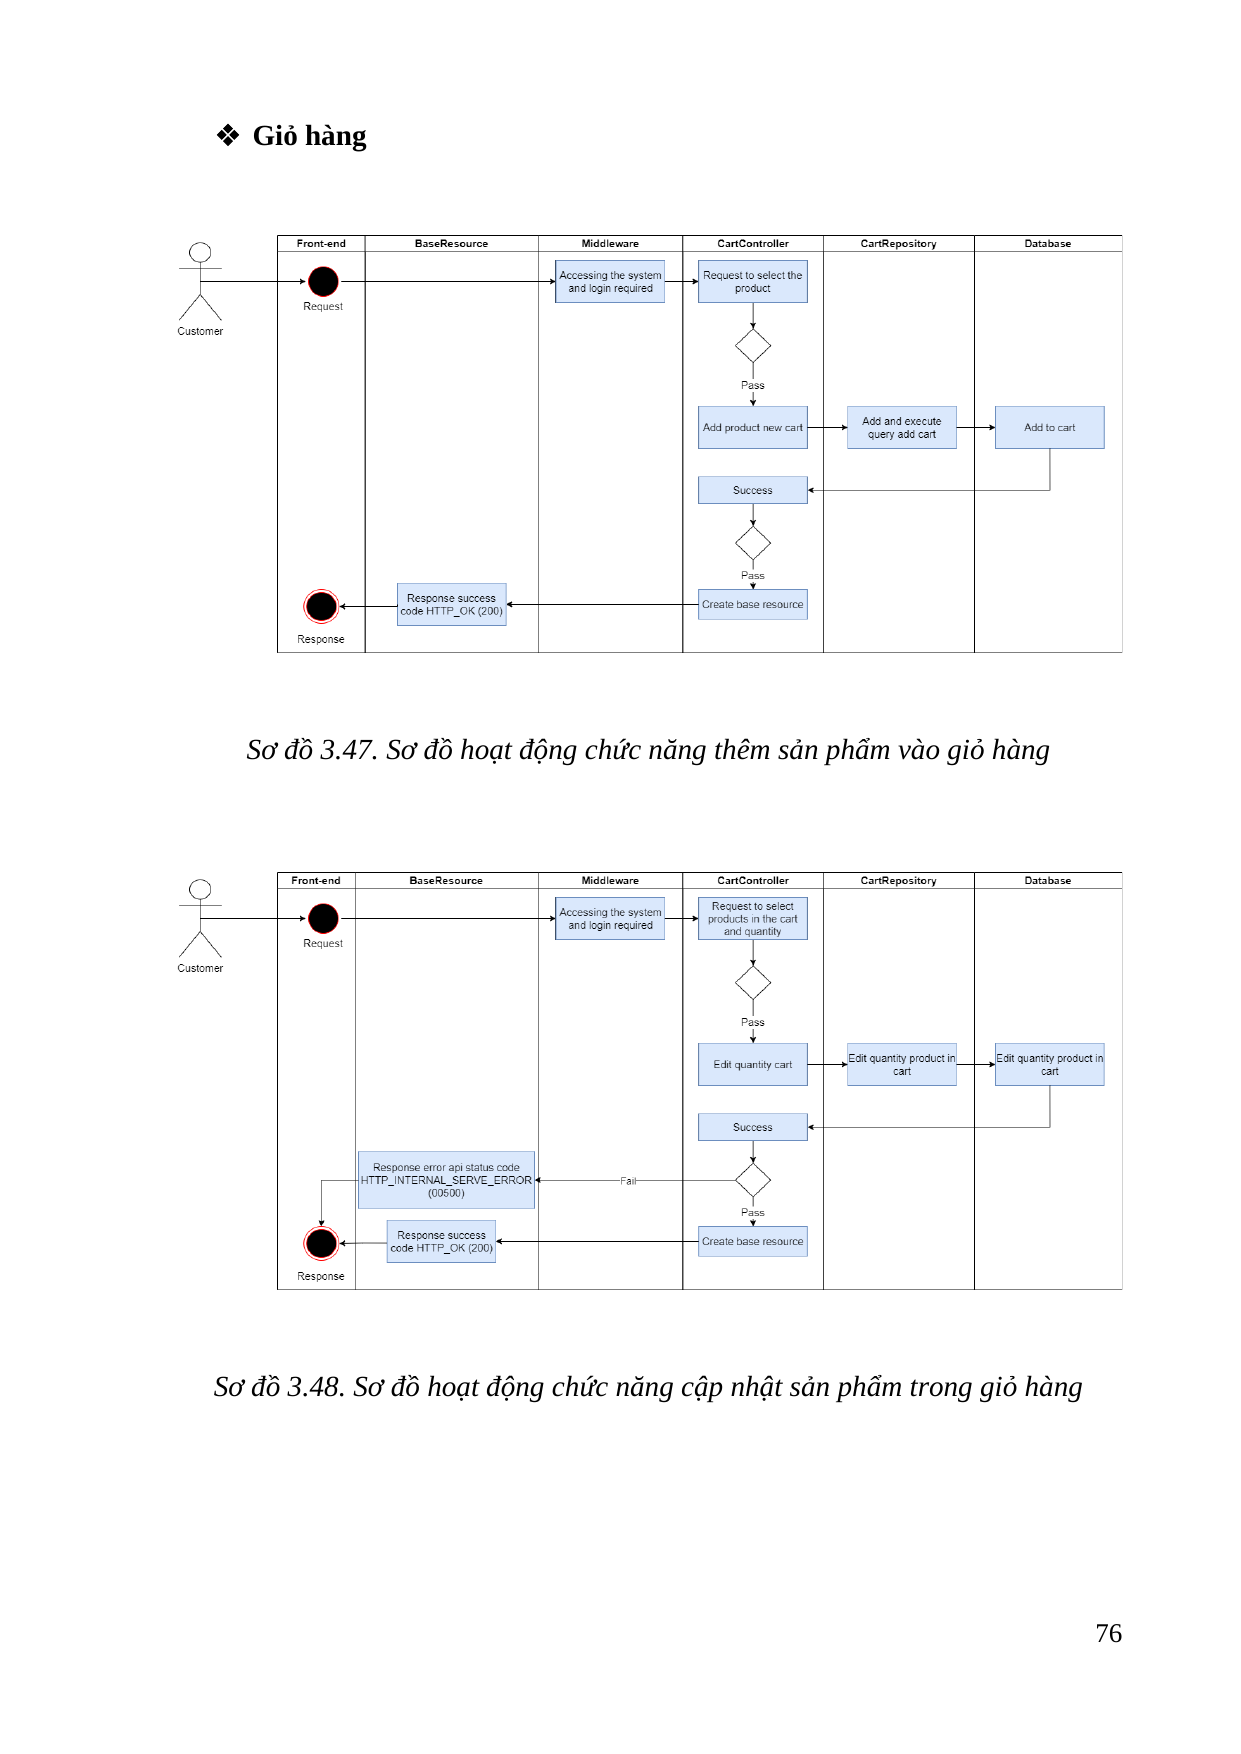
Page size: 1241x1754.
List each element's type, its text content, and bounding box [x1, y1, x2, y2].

list Giỏ hàng [215, 118, 1122, 152]
picture [177, 235, 1123, 653]
subtitle Sơ đồ 3.47. Sơ đồ hoạt động chức năng thêm sản phẩm vào giỏ hàng [177, 732, 1122, 766]
picture [177, 872, 1123, 1290]
subtitle Sơ đồ 3.48. Sơ đồ hoạt động chức năng cập nhật sản phẩm trong giỏ hàng [177, 1369, 1122, 1403]
